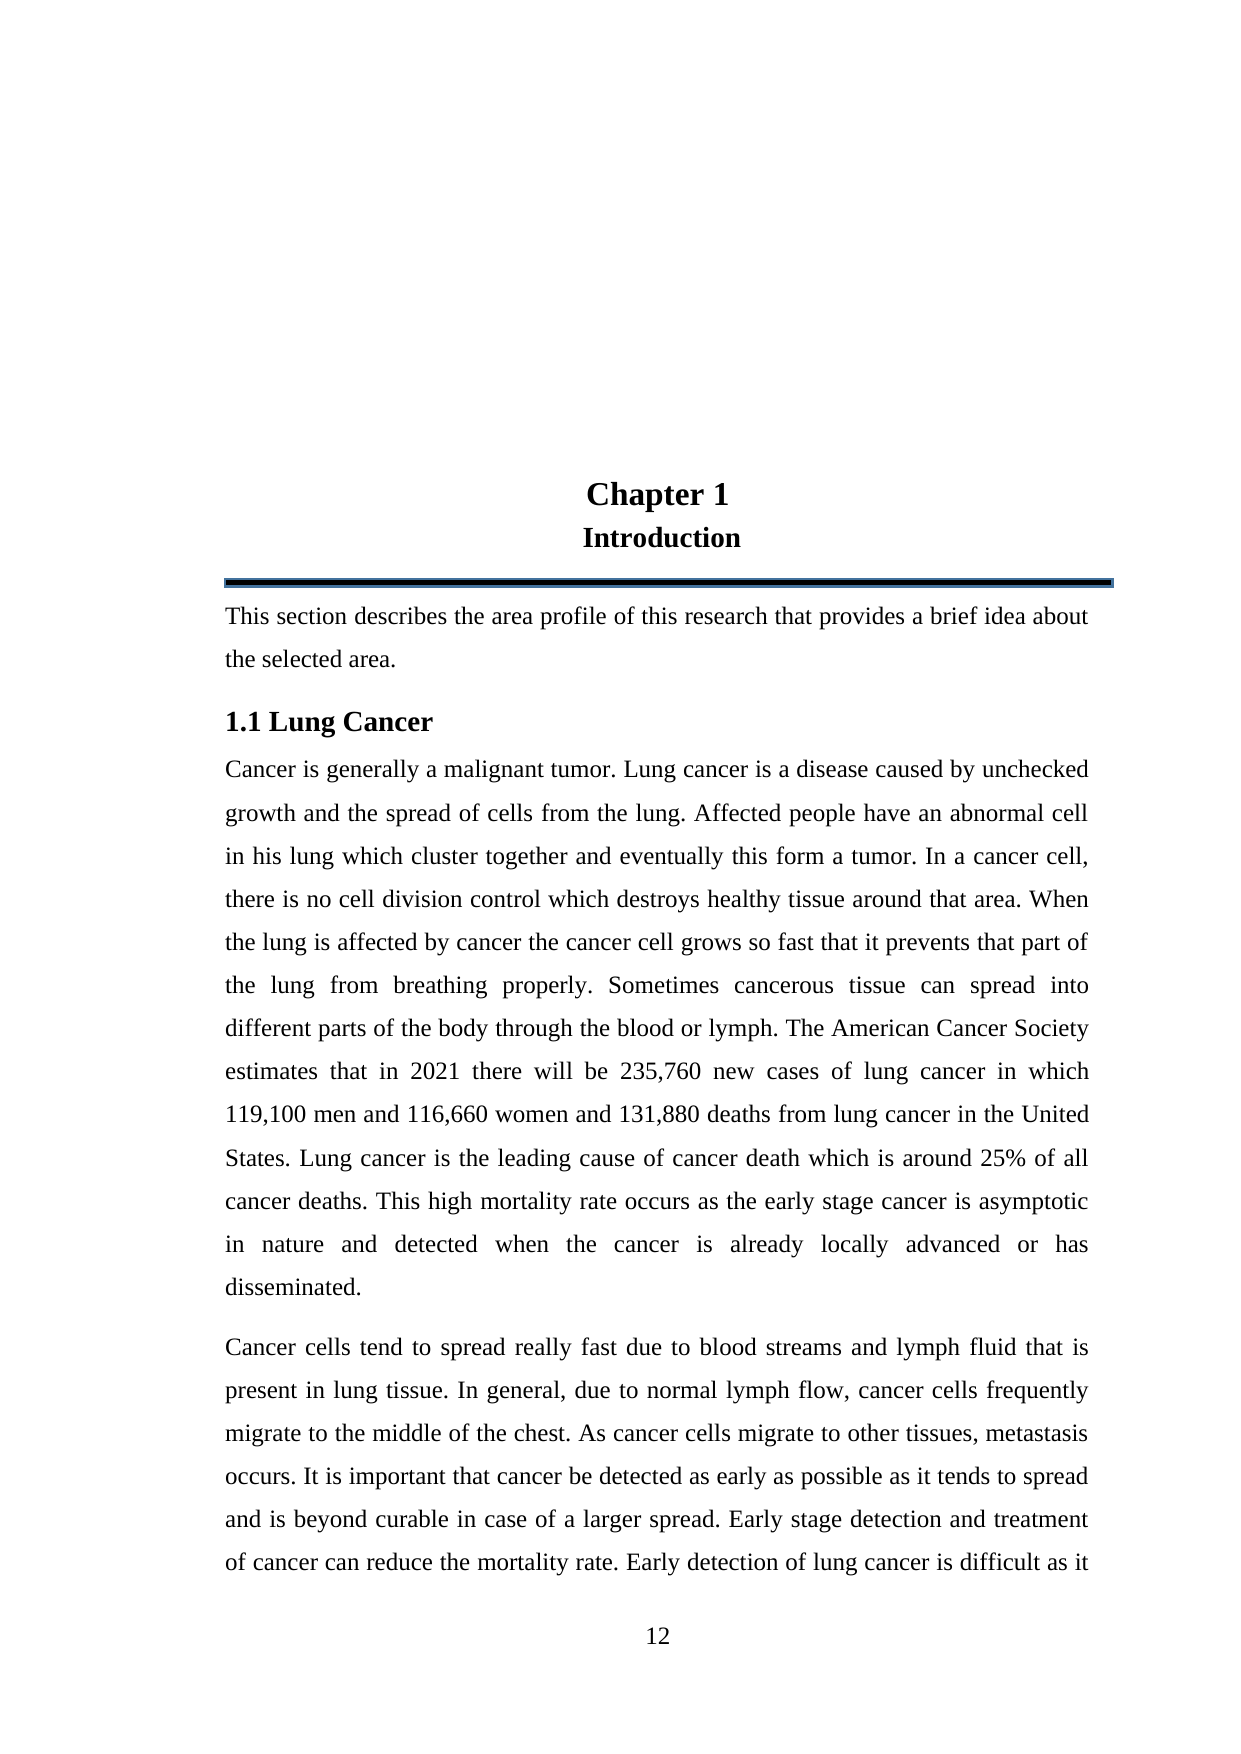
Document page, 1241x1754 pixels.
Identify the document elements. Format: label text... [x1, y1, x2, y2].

text This section describes the area profile of this research that provides a brief idea about the selected area. [225, 601, 1090, 673]
text Cancer is generally a malignant tumor. Lung cancer is a disease caused by unchecked growth and the spread of cells from the lung. Affected people have an abnormal cell in his lung which cluster together and eventually this form a tumor. In a cancer cell, there is no cell division control which destroys healthy tissue around that area. When the lung is affected by cancer the cancer cell grows so fast that it prevents that part of the lung from breathing properly. Sometimes cancerous tissue can spread into different parts of the body through the blood or lymph. The American Cancer Society estimates that in 2021 there will be 235,760 new cases of lung cancer in which 119,100 men and 116,660 women and 131,880 deaths from lung cancer in the United States. Lung cancer is the leading cause of cancer death which is around 25% of all cancer deaths. This high mortality rate occurs as the early stage cancer is asymptotic in nature and detected when the cancer is already locally advanced or has disseminated. [225, 754, 1090, 1301]
subtitle Chapter 1 [225, 474, 1090, 513]
subtitle Introduction [225, 520, 1090, 554]
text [225, 1332, 1090, 1576]
subtitle 1.1 Lung Cancer [225, 704, 1090, 738]
